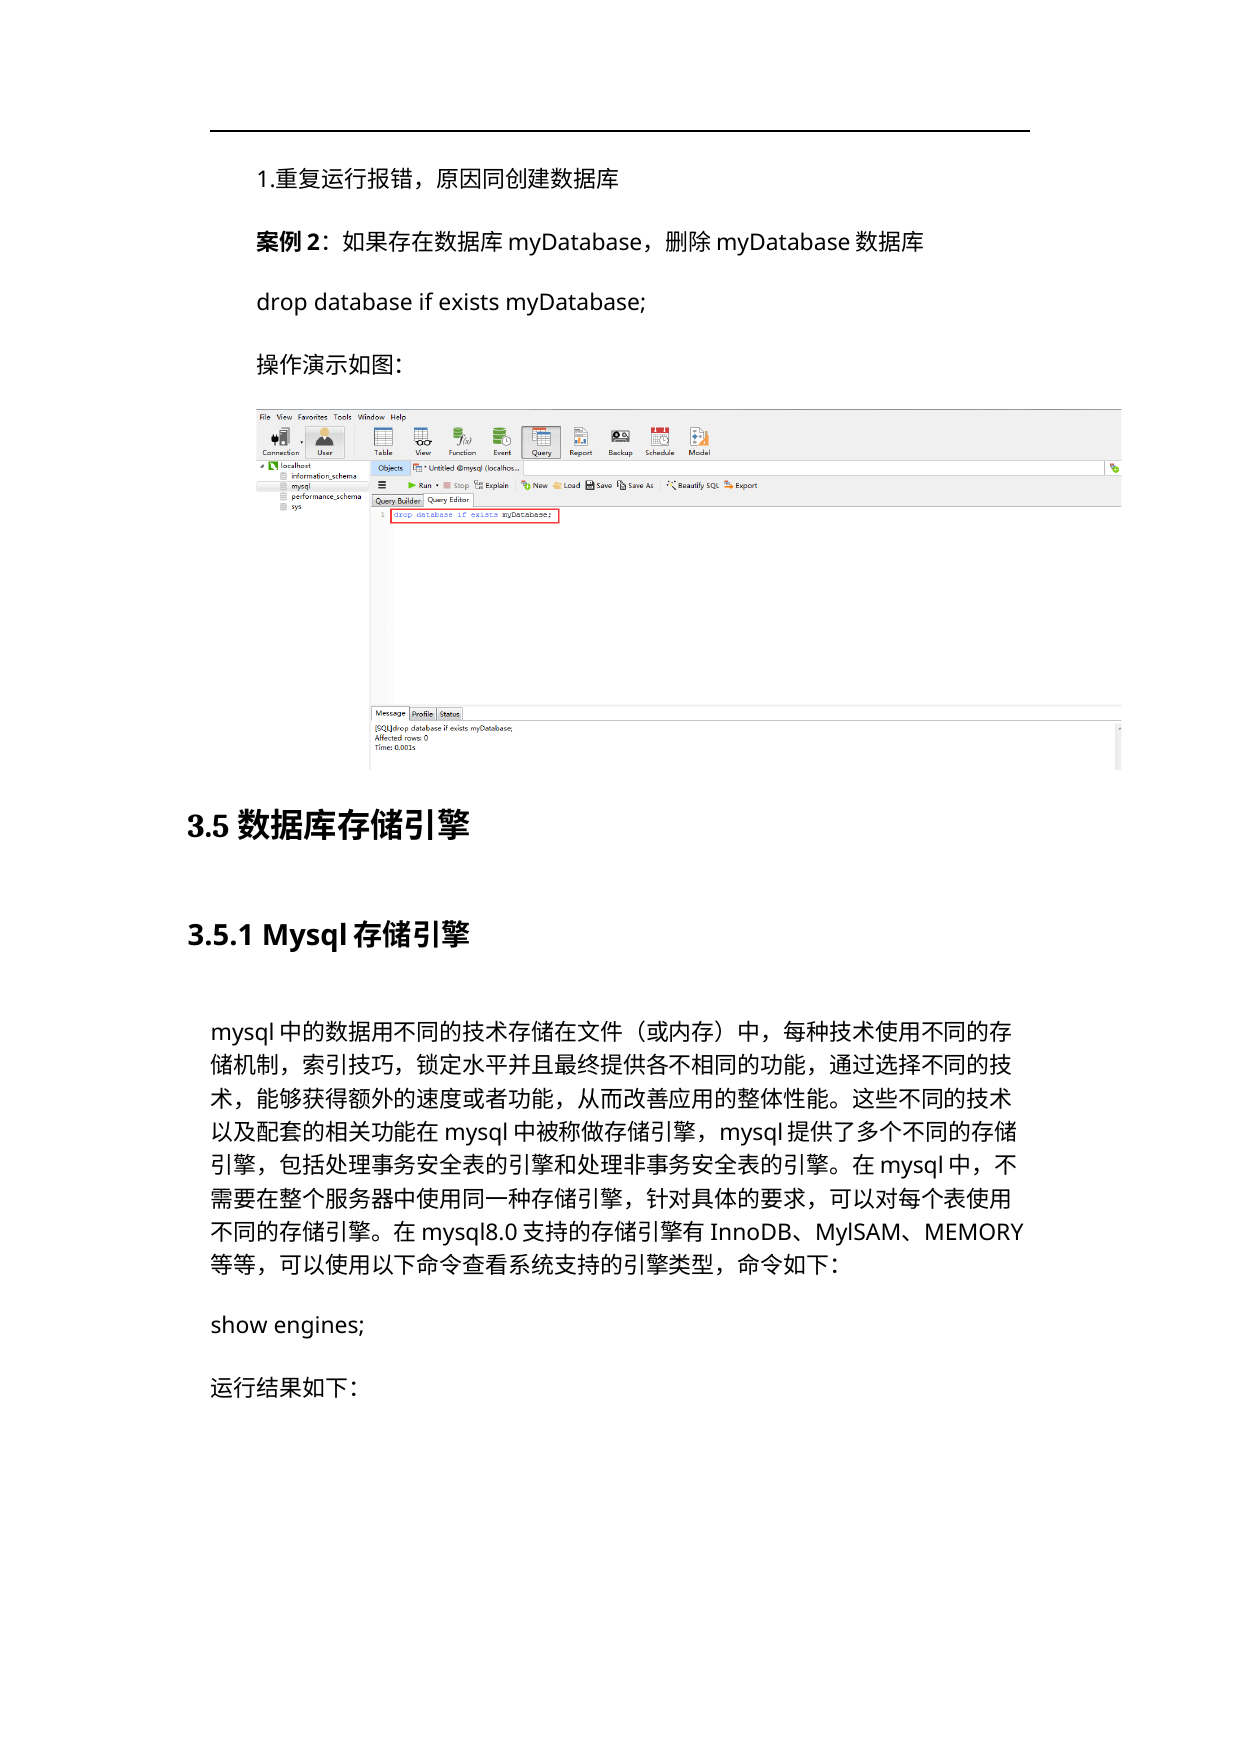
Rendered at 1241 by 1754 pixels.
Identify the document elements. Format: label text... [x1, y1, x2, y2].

list 1.重复运行报错，原因同创建数据库 [210, 161, 1030, 194]
text mysql中的数据用不同的技术存储在文件（或内存）中，每种技术使用不同的存储机制，索引技巧，锁定水平并且最终提供各不相同的功能，通过选择不同的技术，能够获得额外的速度或者功能，从而改善应用的整体性能。这些不同的技术以及配套的相关功能在mysql中被称做存储引擎，mysql提供了多个不同的存储引擎，包括处理事务安全表的引擎和处理非事务安全表的引擎。在mysql中，不需要在整个服务器中使用同一种存储引擎，针对具体的要求，可以对每个表使用不同的存储引擎。在mysql8.0支持的存储引擎有InnoDB、MylSAM、MEMORY等等，可以使用以下命令查看系统支持的引擎类型，命令如下： [210, 1014, 1030, 1280]
subtitle 3.5.1 Mysql存储引擎 [187, 912, 1030, 954]
list 案例2：如果存在数据库myDatabase，删除myDatabase数据库 [210, 224, 1030, 257]
subtitle 3.5 数据库存储引擎 [187, 799, 1030, 847]
picture [256, 409, 1122, 770]
list drop database if exists myDatabase; [210, 286, 1030, 317]
list 操作演示如图： [210, 347, 1030, 380]
text show engines; [210, 1309, 1030, 1341]
text 运行结果如下： [210, 1370, 1030, 1403]
